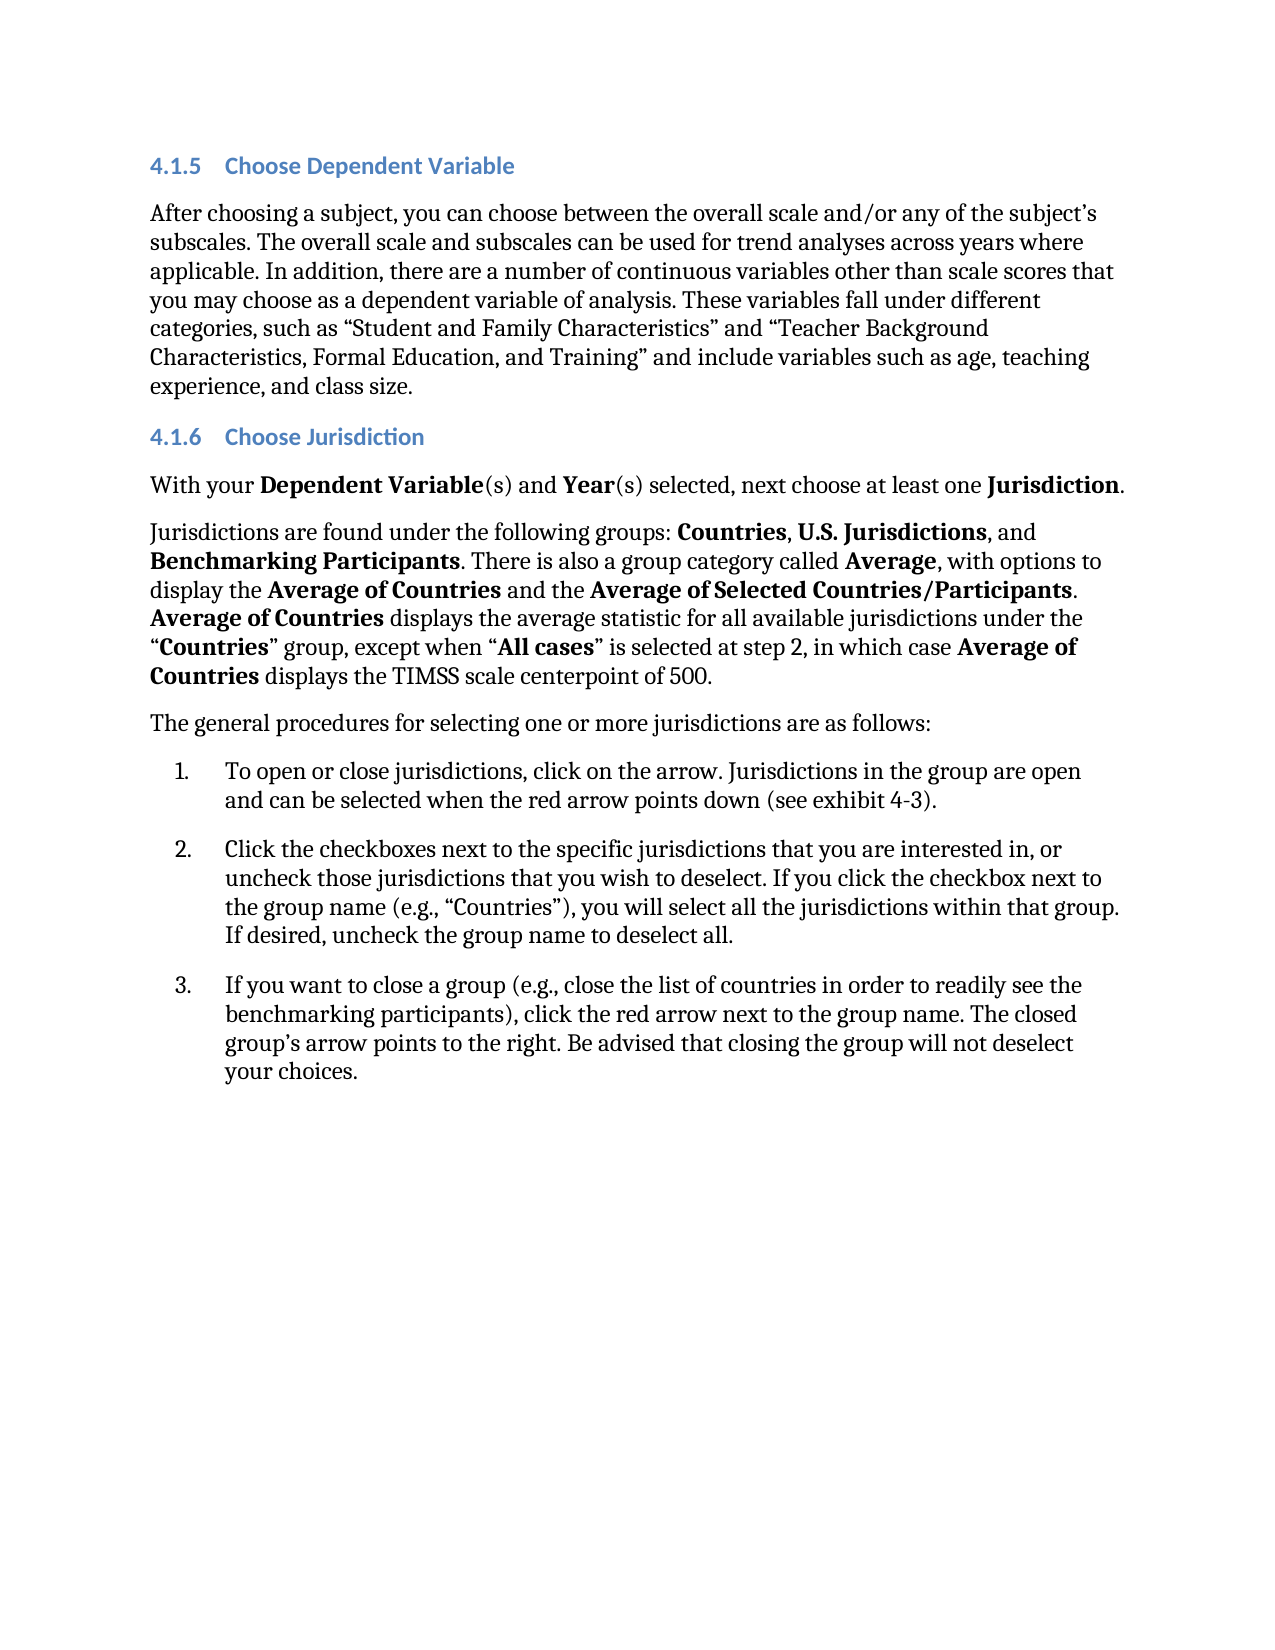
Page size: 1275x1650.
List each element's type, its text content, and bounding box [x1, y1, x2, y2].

text With your Dependent Variable(s) and Year(s) selected, next choose at least one Jurisdiction. [150, 471, 1125, 499]
list To open or close jurisdictions, click on the arrow. Jurisdictions in the group are open and can be selected when the red arrow points down (see exhibit 4-3). [175, 757, 1125, 814]
text After choosing a subject, you can choose between the overall scale and/or any of the subject’s subscales. The overall scale and subscales can be used for trend analyses across years where applicable. In addition, there are a number of continuous variables other than scale scores that you may choose as a dependent variable of analysis. These variables fall under different categories, such as “Student and Family Characteristics” and “Teacher Background Characteristics, Formal Education, and Training” and include variables such as age, teaching experience, and class size. [150, 199, 1125, 401]
list If you want to close a group (e.g., close the list of countries in order to readily see the benchmarking participants), click the red arrow next to the group name. The closed group’s arrow points to the right. Be advised that closing the group will not deselect your choices. [175, 971, 1125, 1086]
text Jurisdictions are found under the following groups: Countries, U.S. Jurisdictions, and Benchmarking Participants. There is also a group category called Average, with options to display the Average of Countries and the Average of Selected Countries/Participants. Average of Countries displays the average statistic for all available jurisdictions under the “Countries” group, except when “All cases” is selected at step 2, in which case Average of Countries displays the TIMSS scale centerpoint of 500. [150, 518, 1125, 691]
text The general procedures for selecting one or more jurisdictions are as follows: [150, 709, 1125, 738]
subtitle 4.1.6 Choose Jurisdiction [150, 421, 1125, 452]
subtitle 4.1.5 Choose Dependent Variable [150, 150, 1125, 181]
list Click the checkboxes next to the specific jurisdictions that you are interested in, or uncheck those jurisdictions that you wish to deselect. If you click the checkbox next to the group name (e.g., “Countries”), you will select all the jurisdictions within that group. If desired, uncheck the group name to deselect all. [175, 835, 1125, 950]
